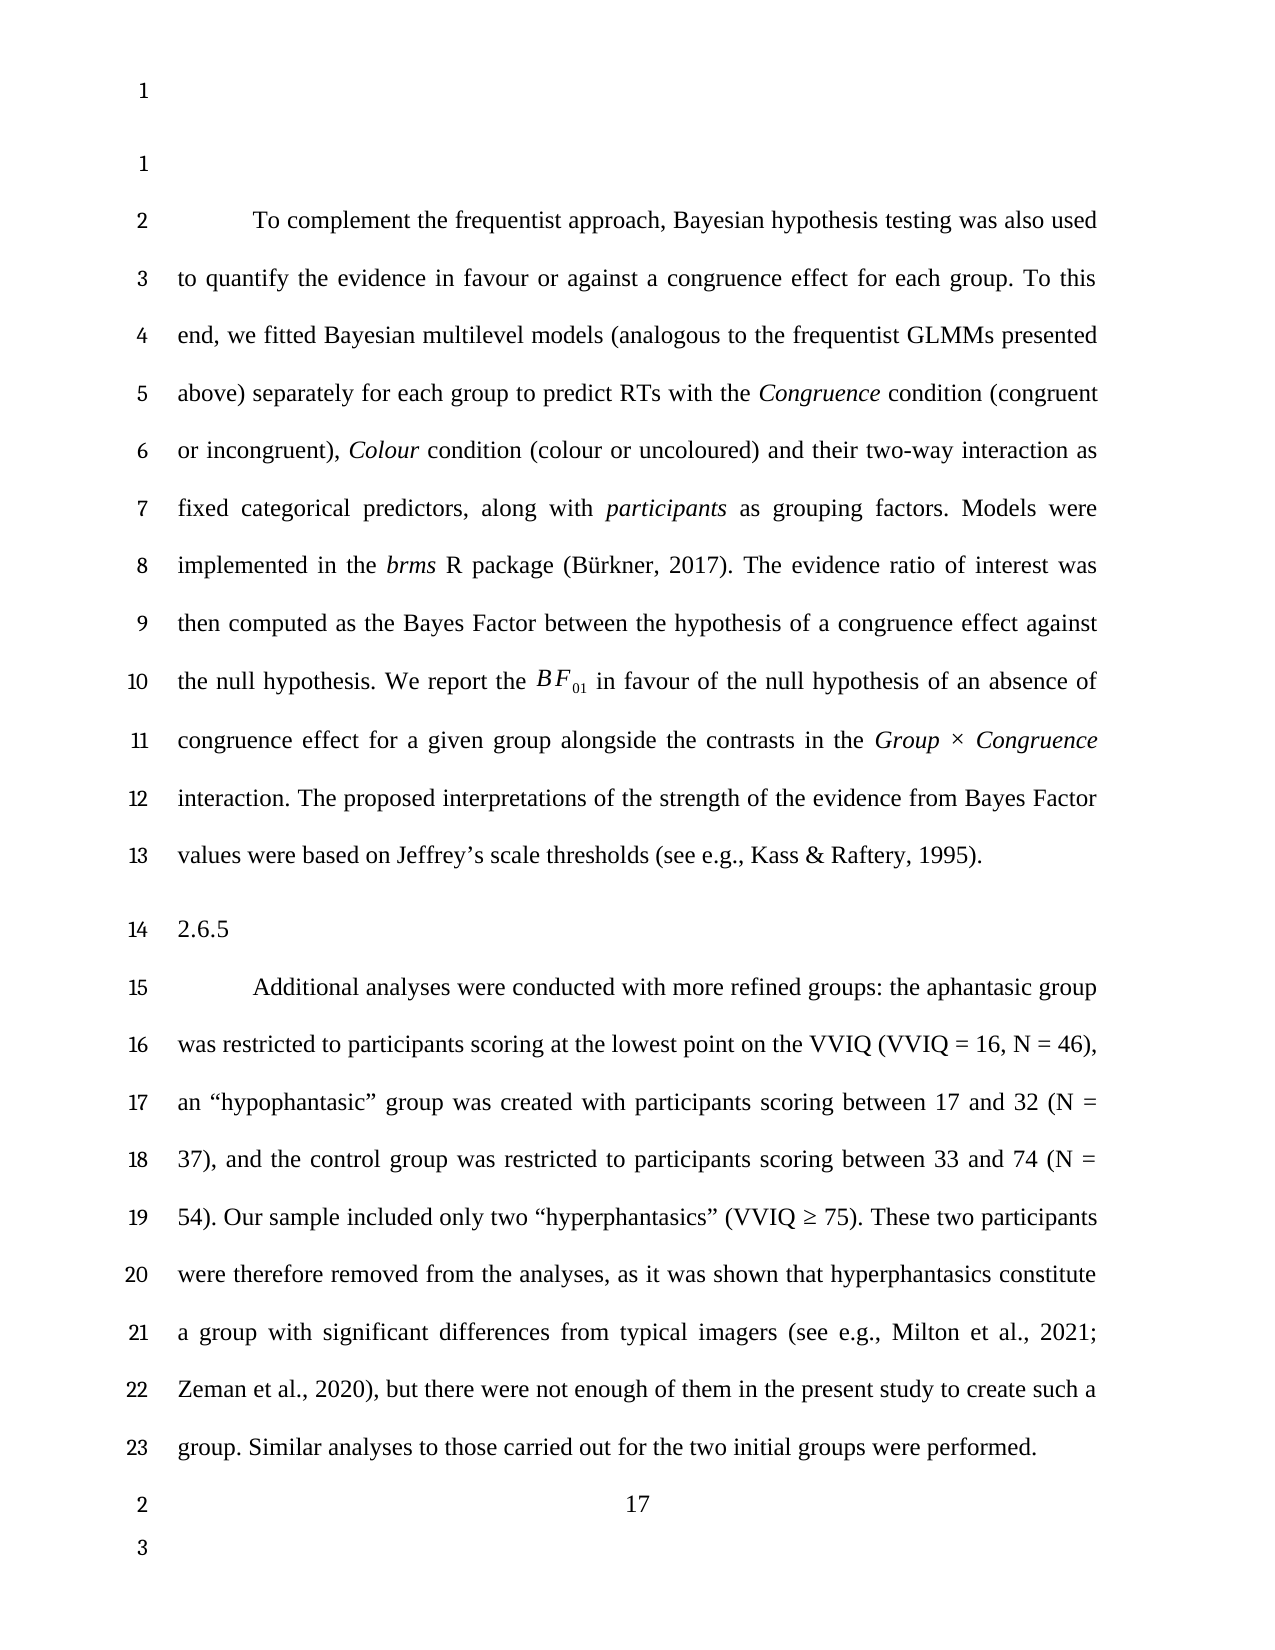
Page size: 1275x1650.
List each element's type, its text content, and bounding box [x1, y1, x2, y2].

subtitle 2.6.5 [177, 914, 1098, 943]
text Additional analyses were conducted with more refined groups: the aphantasic group was restricted to participants scoring at the lowest point on the VVIQ (VVIQ = 16, N = 46), an “hypophantasic” group was created with participants scoring between 17 and 32 (N = 37), and the control group was restricted to participants scoring between 33 and 74 (N = 54). Our sample included only two “hyperphantasics” (VVIQ 75). These two participants were therefore removed from the analyses, as it was shown that hyperphantasics constitute a group with significant differences from typical imagers (see e.g., Milton et al., 2021; Zeman et al., 2020), but there were not enough of them in the present study to create such a group. Similar analyses to those carried out for the two initial groups were performed. [177, 972, 1098, 1461]
text To complement the frequentist approach, Bayesian hypothesis testing was also used to quantify the evidence in favour or against a congruence effect for each group. To this end, we fitted Bayesian multilevel models (analogous to the frequentist GLMMs presented above) separately for each group to predict RTs with the Congruence condition (congruent or incongruent), Colour condition (colour or uncoloured) and their two-way interaction as fixed categorical predictors, along with participants as grouping factors. Models were implemented in the brms R package (Bürkner, 2017). The evidence ratio of interest was then computed as the Bayes Factor between the hypothesis of a congruence effect against the null hypothesis. We report the in favour of the null hypothesis of an absence of congruence effect for a given group alongside the contrasts in the Group Congruence interaction. The proposed interpretations of the strength of the evidence from Bayes Factor values were based on Jeffrey’s scale thresholds (see e.g., Kass & Raftery, 1995). [177, 205, 1098, 869]
